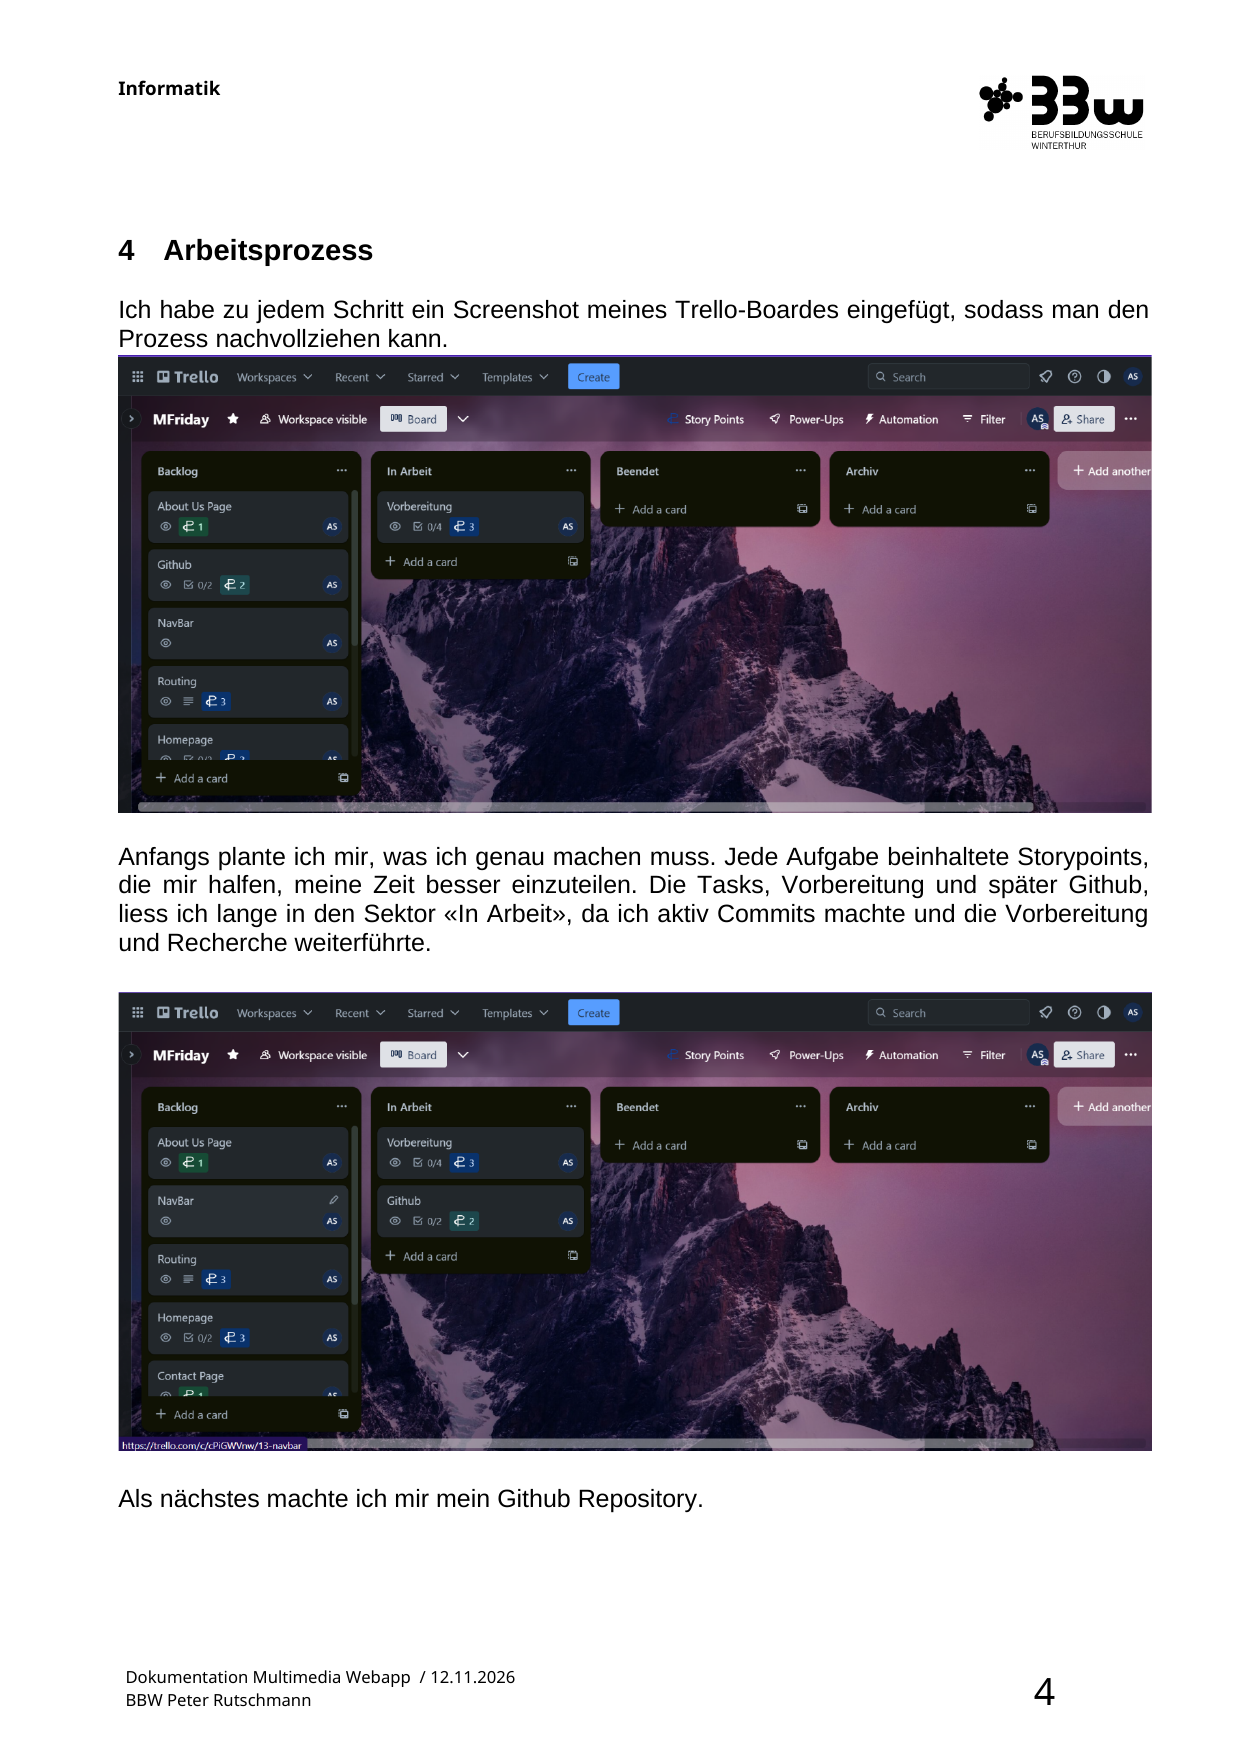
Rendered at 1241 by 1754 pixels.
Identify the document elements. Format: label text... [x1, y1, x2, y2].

picture [118, 355, 1152, 813]
picture [978, 75, 1145, 150]
picture [118, 992, 1152, 1451]
text Als nächstes machte ich mir mein Github Repository. [118, 1484, 1152, 1513]
text Anfangs plante ich mir, was ich genau machen muss. Jede Aufgabe beinhaltete Storypoints, die mir halfen, meine Zeit besser einzuteilen. Die Tasks, Vorbereitung und später Github, liess ich lange in den Sektor «In Arbeit», da ich aktiv Commits machte und die Vorbereitung und Recherche weiterführte. [118, 842, 1152, 957]
text Ich habe zu jedem Schritt ein Screenshot meines Trello-Boardes eingefügt, sodass man den Prozess nachvollziehen kann. [118, 295, 1152, 352]
subtitle Arbeitsprozess [118, 232, 1152, 266]
